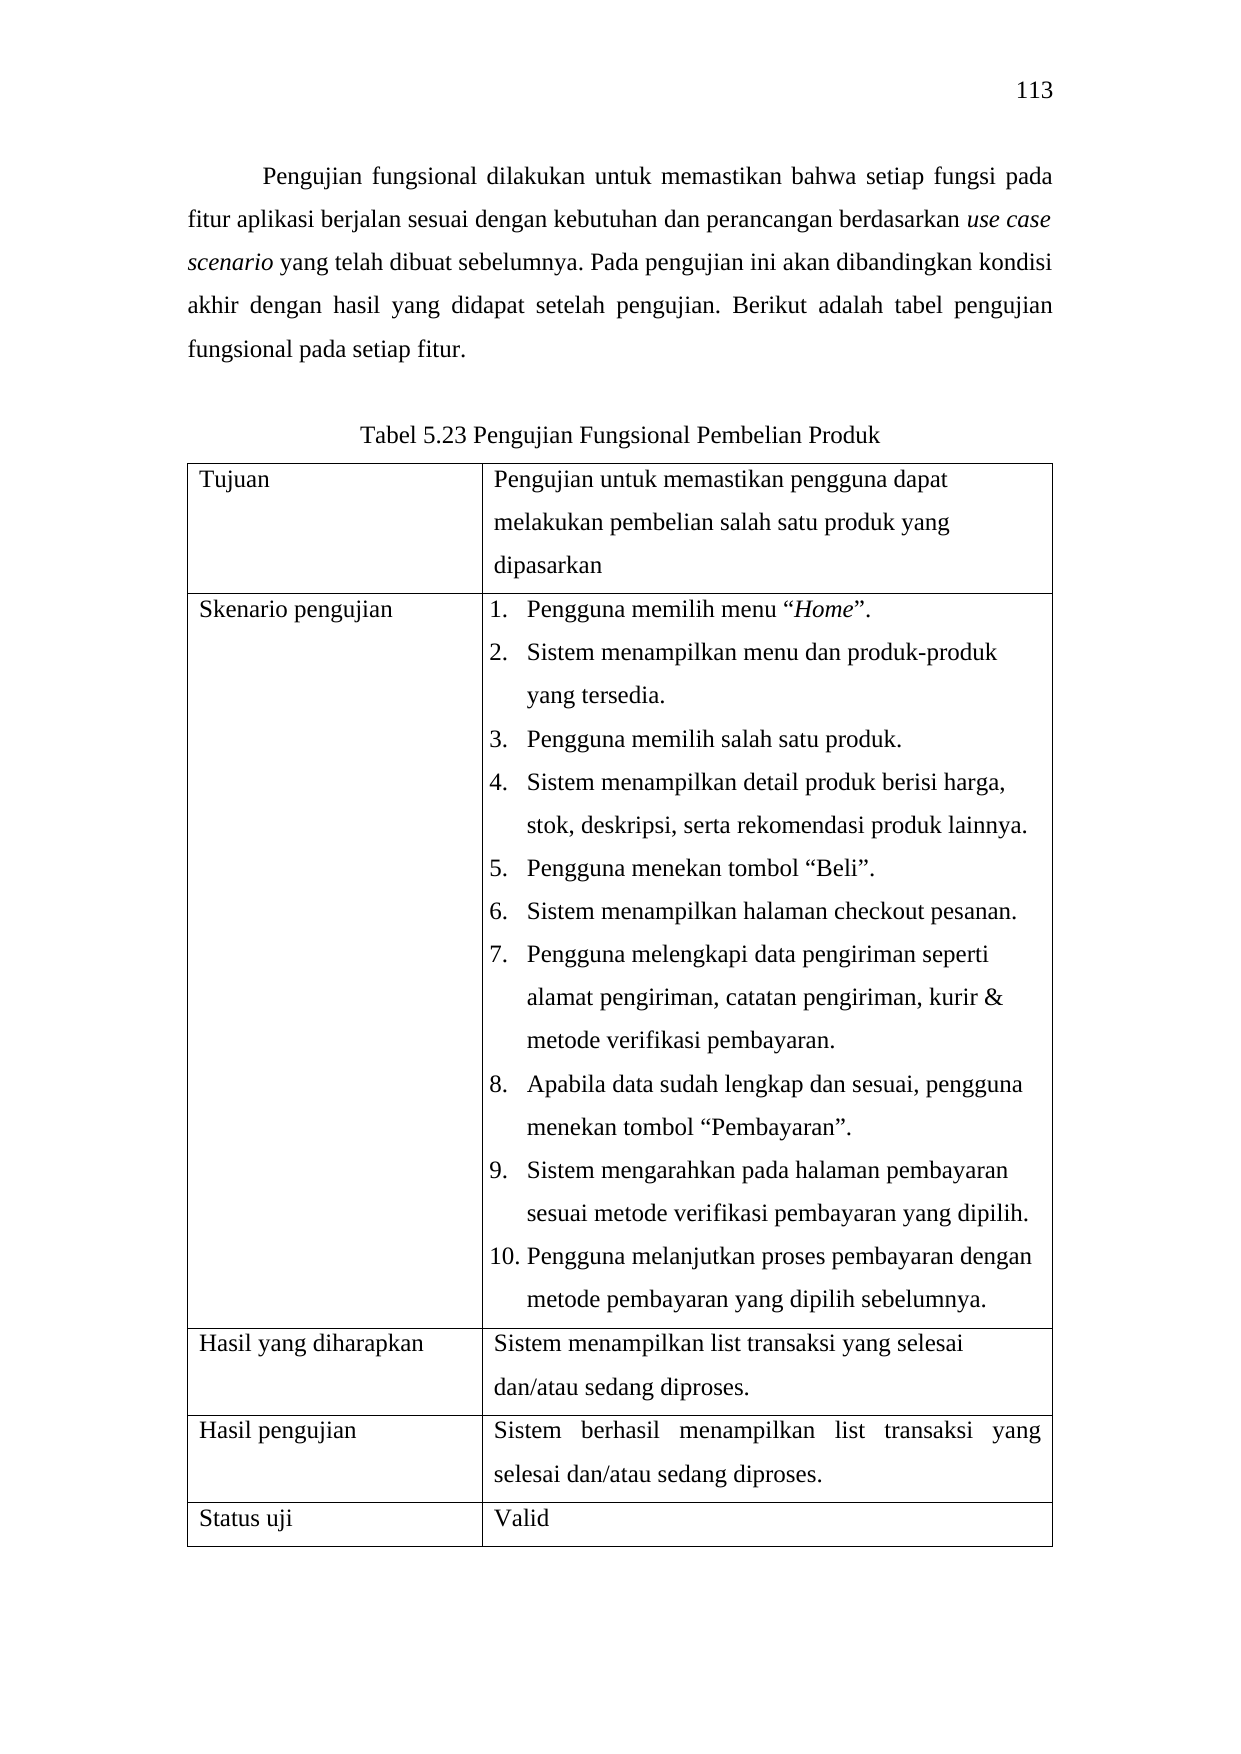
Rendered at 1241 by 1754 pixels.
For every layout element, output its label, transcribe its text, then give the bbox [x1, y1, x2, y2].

table_header Tujuan [188, 464, 482, 593]
table_cell Status uji [188, 1503, 482, 1546]
table_cell Pengguna memilih menu “Home”. Sistem menampilkan menu dan produk-produk yang tersedia. Pengguna memilih salah satu produk. Sistem menampilkan detail produk berisi harga, stok, deskripsi, serta rekomendasi produk lainnya. Pengguna menekan tombol “Beli”. Sistem menampilkan halaman checkout pesanan. Pengguna melengkapi data pengiriman seperti alamat pengiriman, catatan pengiriman, kurir & metode verifikasi pembayaran. Apabila data sudah lengkap dan sesuai, pengguna menekan tombol “Pembayaran”. Sistem mengarahkan pada halaman pembayaran sesuai metode verifikasi pembayaran yang dipilih. Pengguna melanjutkan proses pembayaran dengan metode pembayaran yang dipilih sebelumnya. [483, 594, 1052, 1327]
table_cell Skenario pengujian [188, 594, 482, 1327]
text Pengujian fungsional dilakukan untuk memastikan bahwa setiap fungsi pada fitur aplikasi berjalan sesuai dengan kebutuhan dan perancangan berdasarkan use case scenario yang telah dibuat sebelumnya. Pada pengujian ini akan dibandingkan kondisi akhir dengan hasil yang didapat setelah pengujian. Berikut adalah tabel pengujian fungsional pada setiap fitur. [187, 161, 1053, 362]
table_cell Hasil pengujian [188, 1416, 482, 1502]
table_cell Hasil yang diharapkan [188, 1329, 482, 1414]
table_cell Valid [483, 1503, 1052, 1546]
table_cell Sistem menampilkan list transaksi yang selesai dan/atau sedang diproses. [483, 1329, 1052, 1414]
table_header Pengujian untuk memastikan pengguna dapat melakukan pembelian salah satu produk yang dipasarkan [483, 464, 1052, 593]
table_cell Sistem berhasil menampilkan list transaksi yang selesai dan/atau sedang diproses. [483, 1416, 1052, 1502]
